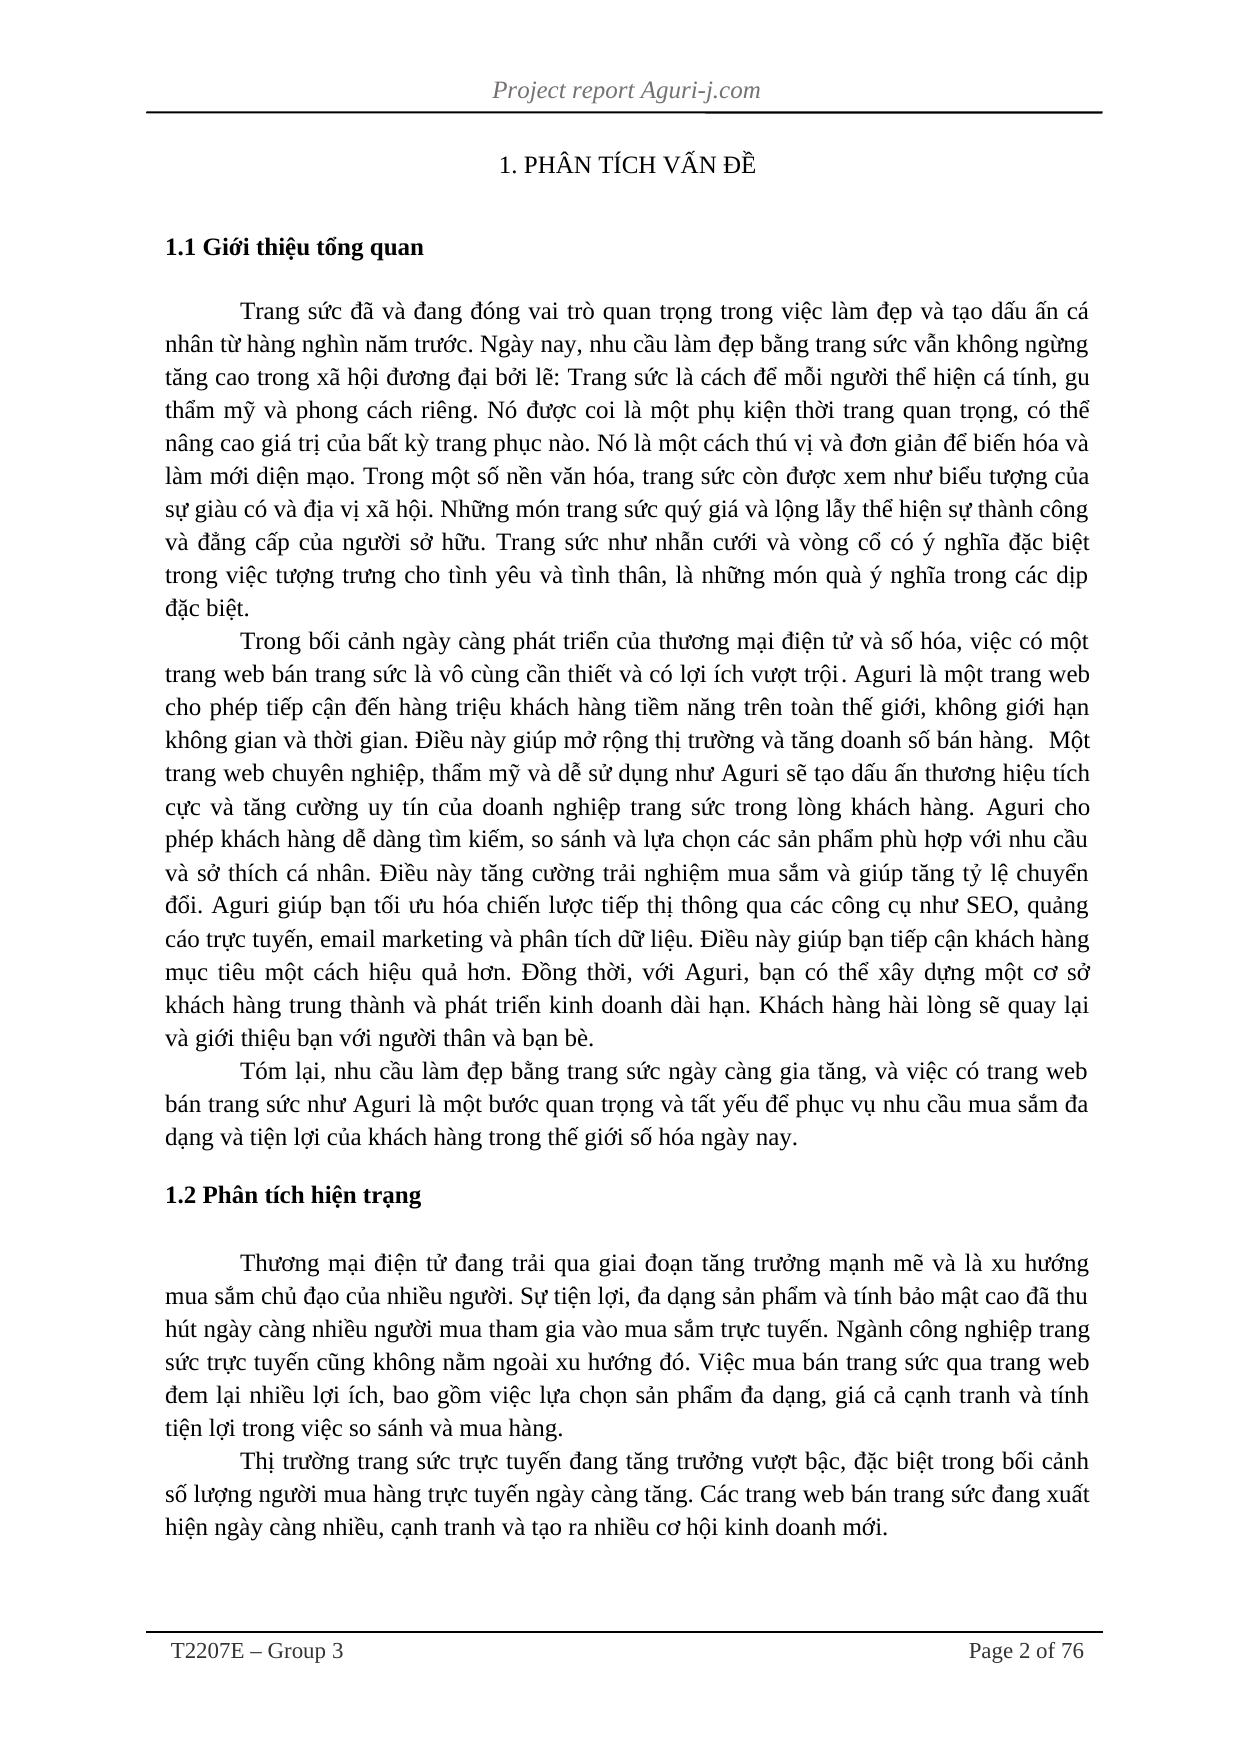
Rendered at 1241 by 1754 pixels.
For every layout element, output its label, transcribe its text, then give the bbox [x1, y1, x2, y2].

subtitle 1. PHÂN TÍCH VẤN ĐỀ [165, 150, 1090, 179]
text Thị trường trang sức trực tuyến đang tăng trưởng vượt bậc, đặc biệt trong bối cảnh số lượng người mua hàng trực tuyến ngày càng tăng. Các trang web bán trang sức đang xuất hiện ngày càng nhiều, cạnh tranh và tạo ra nhiều cơ hội kinh doanh mới. [165, 1446, 1090, 1541]
text Trong bối cảnh ngày càng phát triển của thương mại điện tử và số hóa, việc có một trang web bán trang sức là vô cùng cần thiết và có lợi ích vượt trội. Aguri là một trang web cho phép tiếp cận đến hàng triệu khách hàng tiềm năng trên toàn thế giới, không giới hạn không gian và thời gian. Điều này giúp mở rộng thị trường và tăng doanh số bán hàng. Một trang web chuyên nghiệp, thẩm mỹ và dễ sử dụng như Aguri sẽ tạo dấu ấn thương hiệu tích cực và tăng cường uy tín của doanh nghiệp trang sức trong lòng khách hàng. Aguri cho phép khách hàng dễ dàng tìm kiếm, so sánh và lựa chọn các sản phẩm phù hợp với nhu cầu và sở thích cá nhân. Điều này tăng cường trải nghiệm mua sắm và giúp tăng tỷ lệ chuyển đổi. Aguri giúp bạn tối ưu hóa chiến lược tiếp thị thông qua các công cụ như SEO, quảng cáo trực tuyến, email marketing và phân tích dữ liệu. Điều này giúp bạn tiếp cận khách hàng mục tiêu một cách hiệu quả hơn. Đồng thời, với Aguri, bạn có thể xây dựng một cơ sở khách hàng trung thành và phát triển kinh doanh dài hạn. Khách hàng hài lòng sẽ quay lại và giới thiệu bạn với người thân và bạn bè. [165, 626, 1090, 1051]
text Trang sức đã và đang đóng vai trò quan trọng trong việc làm đẹp và tạo dấu ấn cá nhân từ hàng nghìn năm trước. Ngày nay, nhu cầu làm đẹp bằng trang sức vẫn không ngừng tăng cao trong xã hội đương đại bởi lẽ: Trang sức là cách để mỗi người thể hiện cá tính, gu thẩm mỹ và phong cách riêng. Nó được coi là một phụ kiện thời trang quan trọng, có thể nâng cao giá trị của bất kỳ trang phục nào. Nó là một cách thú vị và đơn giản để biến hóa và làm mới diện mạo. Trong một số nền văn hóa, trang sức còn được xem như biểu tượng của sự giàu có và địa vị xã hội. Những món trang sức quý giá và lộng lẫy thể hiện sự thành công và đẳng cấp của người sở hữu. Trang sức như nhẫn cưới và vòng cổ có ý nghĩa đặc biệt trong việc tượng trưng cho tình yêu và tình thân, là những món quà ý nghĩa trong các dịp đặc biệt. [165, 296, 1090, 622]
subtitle 1.1 Giới thiệu tổng quan [165, 232, 1090, 261]
subtitle 1.2 Phân tích hiện trạng [165, 1180, 1090, 1208]
text Tóm lại, nhu cầu làm đẹp bằng trang sức ngày càng gia tăng, và việc có trang web bán trang sức như Aguri là một bước quan trọng và tất yếu để phục vụ nhu cầu mua sắm đa dạng và tiện lợi của khách hàng trong thế giới số hóa ngày nay. [165, 1056, 1090, 1151]
text Thương mại điện tử đang trải qua giai đoạn tăng trưởng mạnh mẽ và là xu hướng mua sắm chủ đạo của nhiều người. Sự tiện lợi, đa dạng sản phẩm và tính bảo mật cao đã thu hút ngày càng nhiều người mua tham gia vào mua sắm trực tuyến. Ngành công nghiệp trang sức trực tuyến cũng không nằm ngoài xu hướng đó. Việc mua bán trang sức qua trang web đem lại nhiều lợi ích, bao gồm việc lựa chọn sản phẩm đa dạng, giá cả cạnh tranh và tính tiện lợi trong việc so sánh và mua hàng. [165, 1248, 1090, 1442]
